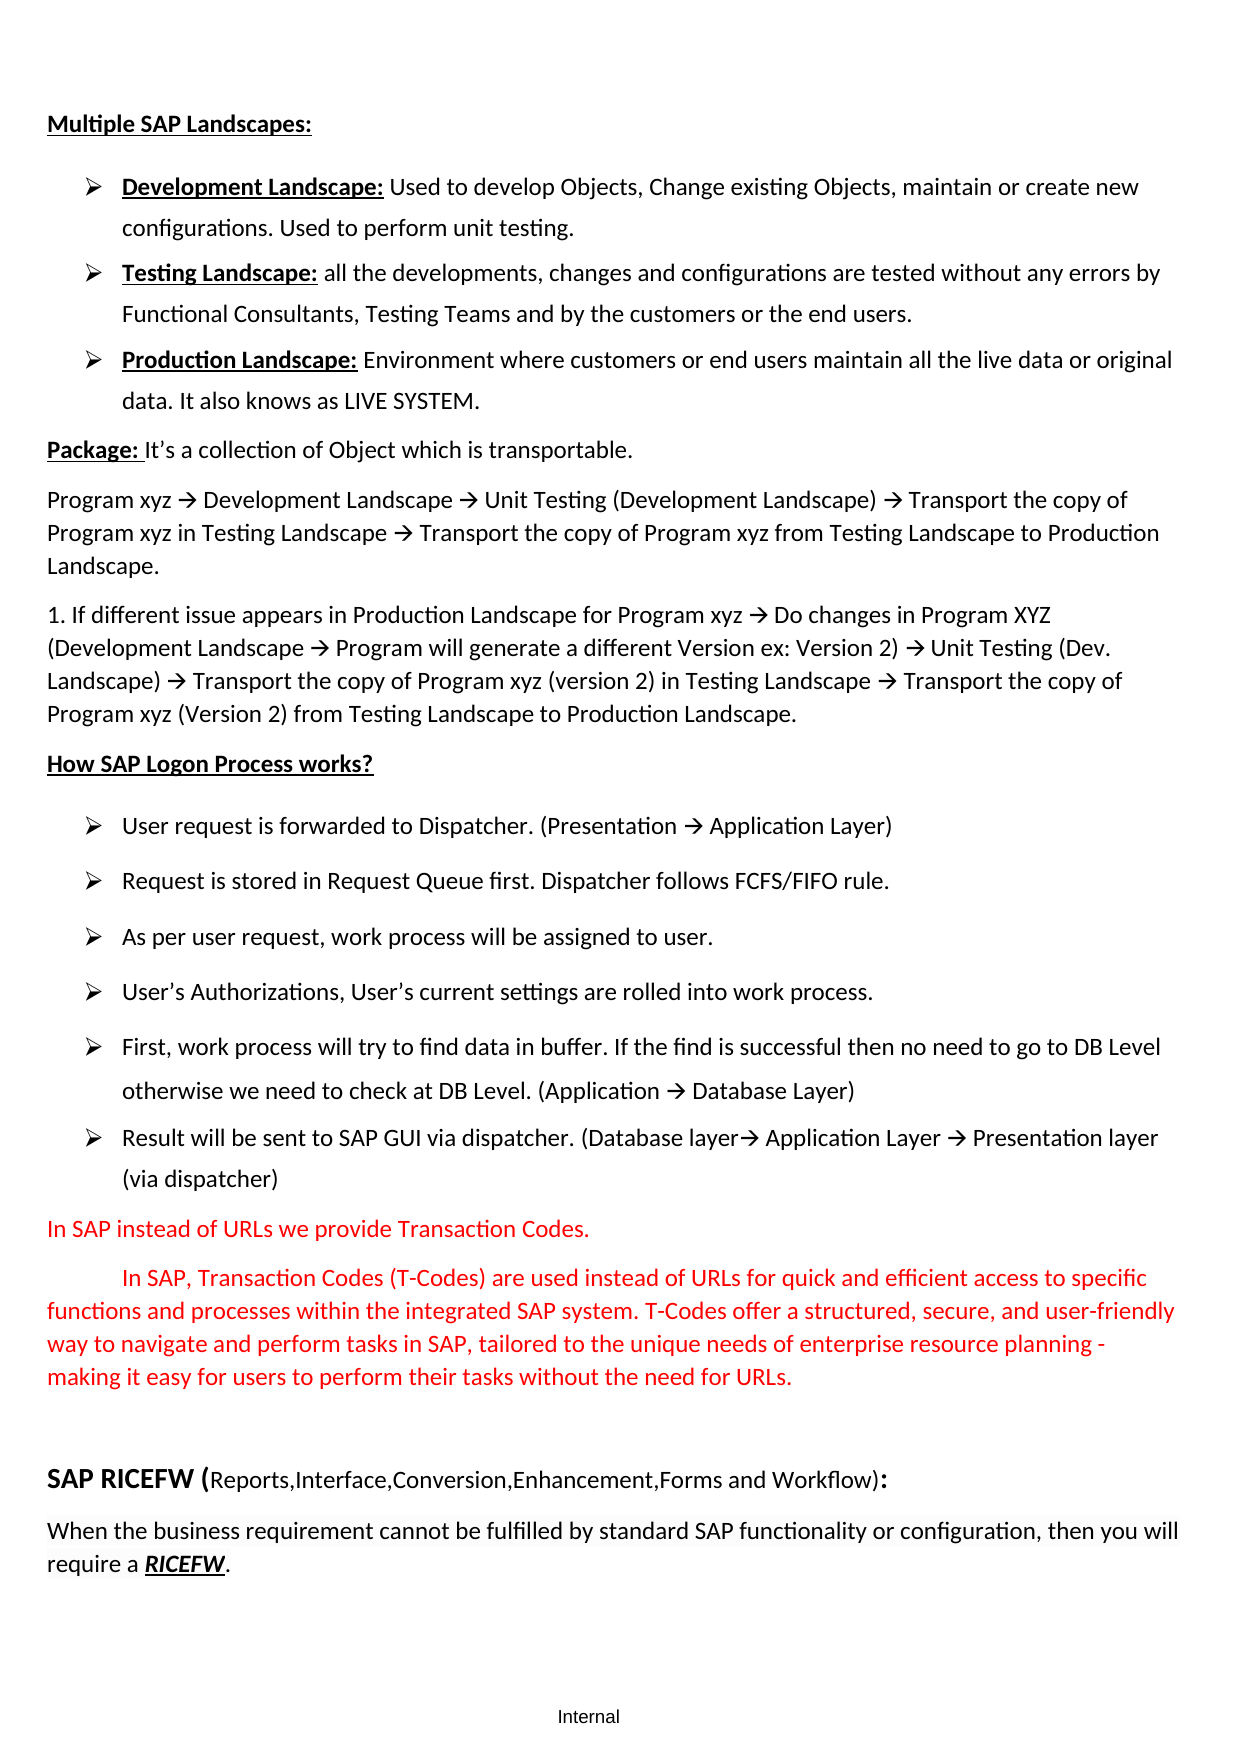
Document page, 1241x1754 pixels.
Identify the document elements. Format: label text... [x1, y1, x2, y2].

list First, work process will try to find data in buffer. If the find is successful then no need to go to DB Level otherwise we need to check at DB Level. (Application 🡪 Database Layer) [84, 1019, 1181, 1107]
list Production Landscape: Environment where customers or end users maintain all the live data or original data. It also knows as LIVE SYSTEM. [84, 331, 1181, 416]
list Testing Landscape: all the developments, changes and configurations are tested without any errors by Functional Consultants, Testing Teams and by the customers or the end users. [84, 245, 1181, 329]
text In SAP instead of URLs we provide Transaction Codes. [47, 1213, 1181, 1243]
list Development Landscape: Used to develop Objects, Change existing Objects, maintain or create new configurations. Used to perform unit testing. [84, 158, 1181, 242]
list User request is forwarded to Dispatcher. (Presentation 🡪 Application Layer) [84, 797, 1181, 849]
text Package: It’s a collection of Object which is transportable. [47, 434, 1181, 465]
list User’s Authorizations, User’s current settings are rolled into work process. [84, 963, 1181, 1015]
text 1. If different issue appears in Production Landscape for Program xyz 🡪 Do changes in Program XYZ (Development Landscape 🡪 Program will generate a different Version ex: Version 2) 🡪 Unit Testing (Dev. Landscape) 🡪 Transport the copy of Program xyz (version 2) in Testing Landscape 🡪 Transport the copy of Program xyz (Version 2) from Testing Landscape to Production Landscape. [47, 599, 1181, 729]
list As per user request, work process will be assigned to user. [84, 908, 1181, 959]
text Multiple SAP Landscapes: [47, 109, 1181, 139]
text In SAP, Transaction Codes (T-Codes) are used instead of URLs for quick and efficient access to specific functions and processes within the integrated SAP system. T-Codes offer a structured, secure, and user-friendly way to navigate and perform tasks in SAP, tailored to the unique needs of enterprise resource planning - making it easy for users to perform their tasks without the need for URLs. [47, 1262, 1181, 1392]
text When the business requirement cannot be fulfilled by standard SAP functionality or configuration, then you will require a RICEFW. [47, 1515, 1181, 1579]
list Result will be sent to SAP GUI via dispatcher. (Database layer🡪 Application Layer 🡪 Presentation layer (via dispatcher) [84, 1109, 1181, 1194]
text SAP RICEFW (Reports,Interface,Conversion,Enhancement,Forms and Workflow): [47, 1460, 1181, 1496]
text How SAP Logon Process works? [47, 748, 1181, 778]
text Program xyz 🡪 Development Landscape 🡪 Unit Testing (Development Landscape) 🡪 Transport the copy of Program xyz in Testing Landscape 🡪 Transport the copy of Program xyz from Testing Landscape to Production Landscape. [47, 484, 1181, 581]
list Request is stored in Request Queue first. Dispatcher follows FCFS/FIFO rule. [84, 853, 1181, 904]
